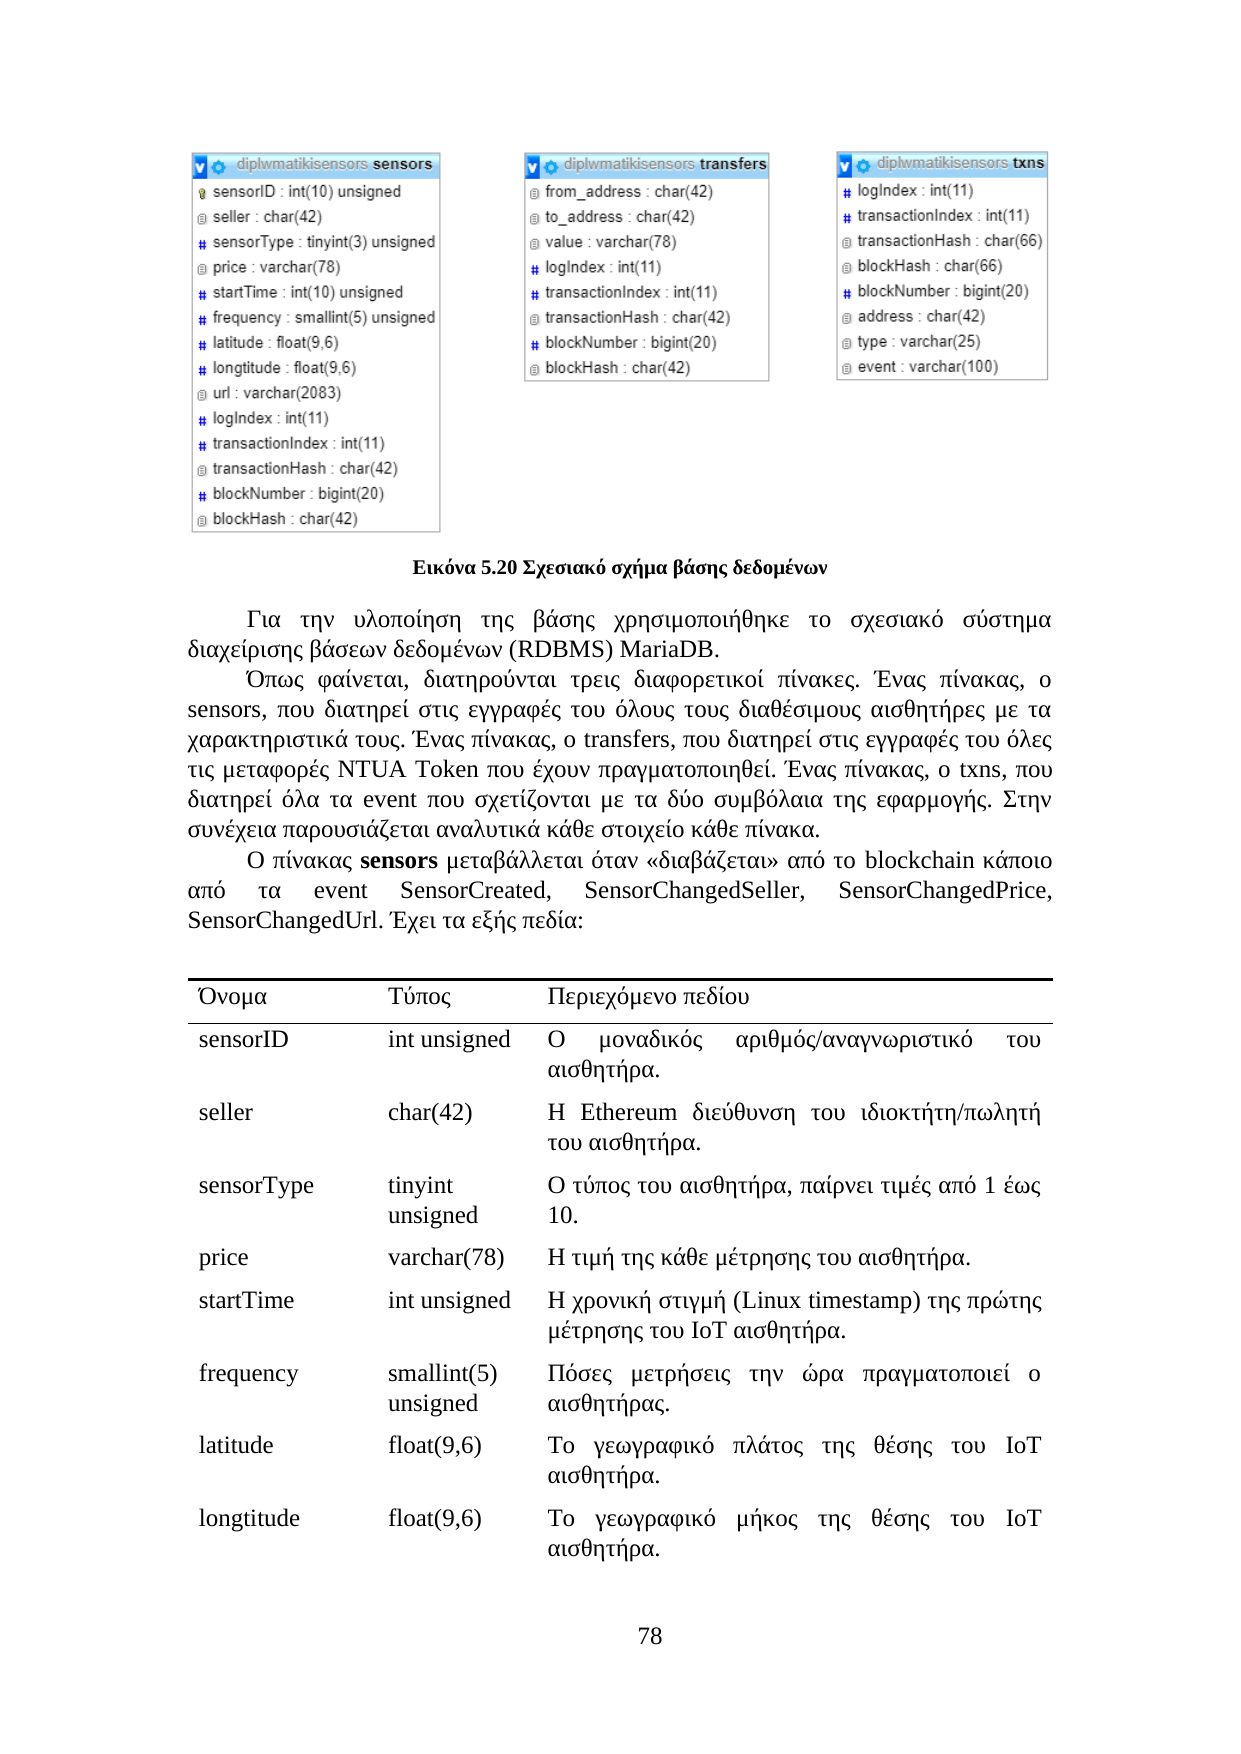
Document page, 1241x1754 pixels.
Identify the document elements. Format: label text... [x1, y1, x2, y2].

table_header Τύπος [377, 981, 536, 1023]
table_header Όνομα [188, 981, 377, 1023]
table_cell latitude [188, 1431, 377, 1503]
table_cell longtitude [188, 1503, 377, 1576]
table_cell Η τιμή της κάθε μέτρησης του αισθητήρα. [536, 1243, 1053, 1285]
table_cell Πόσες μετρήσεις την ώρα πραγματοποιεί ο αισθητήρας. [536, 1358, 1053, 1431]
table_cell Η Ethereum διεύθυνση του ιδιοκτήτη/πωλητή του αισθητήρα. [536, 1097, 1053, 1170]
table_cell int unsigned [377, 1024, 536, 1097]
table_cell varchar(78) [377, 1243, 536, 1285]
text Όπως φαίνεται, διατηρούνται τρεις διαφορετικοί πίνακες. Ένας πίνακας, ο sensors, που διατηρεί στις εγγραφές του όλους τους διαθέσιμους αισθητήρες με τα χαρακτηριστικά τους. Ένας πίνακας, ο transfers, που διατηρεί στις εγγραφές του όλες τις μεταφορές NTUA Token που έχουν πραγματοποιηθεί. Ένας πίνακας, ο txns, που διατηρεί όλα τα event που σχετίζονται με τα δύο συμβόλαια της εφαρμογής. Στην συνέχεια παρουσιάζεται αναλυτικά κάθε στοιχείο κάθε πίνακα. [187, 664, 1053, 843]
table_cell Ο μοναδικός αριθμός/αναγνωριστικό του αισθητήρα. [536, 1024, 1053, 1097]
table_cell sensorType [188, 1170, 377, 1242]
table_cell price [188, 1243, 377, 1285]
table_cell Η χρονική στιγμή (Linux timestamp) της πρώτης μέτρησης του IoT αισθητήρα. [536, 1285, 1053, 1358]
table_cell int unsigned [377, 1285, 536, 1358]
table_cell smallint(5) unsigned [377, 1358, 536, 1431]
table_cell seller [188, 1097, 377, 1170]
table_cell float(9,6) [377, 1431, 536, 1503]
table_cell Το γεωγραφικό πλάτος της θέσης του IoT αισθητήρα. [536, 1431, 1053, 1503]
table_cell tinyint unsigned [377, 1170, 536, 1242]
table_cell startTime [188, 1285, 377, 1358]
table_cell sensorID [188, 1024, 377, 1097]
table_cell char(42) [377, 1097, 536, 1170]
table_cell float(9,6) [377, 1503, 536, 1576]
table_header Περιεχόμενο πεδίου [536, 981, 1053, 1023]
table_cell frequency [188, 1358, 377, 1431]
text Για την υλοποίηση της βάσης χρησιμοποιήθηκε το σχεσιακό σύστημα διαχείρισης βάσεων δεδομένων (RDBMS) MariaDB. [187, 604, 1053, 663]
table_cell Το γεωγραφικό μήκος της θέσης του IoT αισθητήρα. [536, 1503, 1053, 1576]
text Ο πίνακας sensors μεταβάλλεται όταν «διαβάζεται» από το blockchain κάποιο από τα event SensorCreated, SensorChangedSeller, SensorChangedPrice, SensorChangedUrl. Έχει τα εξής πεδία: [187, 845, 1053, 934]
picture [187, 150, 1053, 541]
table_cell Ο τύπος του αισθητήρα, παίρνει τιμές από 1 έως 10. [536, 1170, 1053, 1242]
